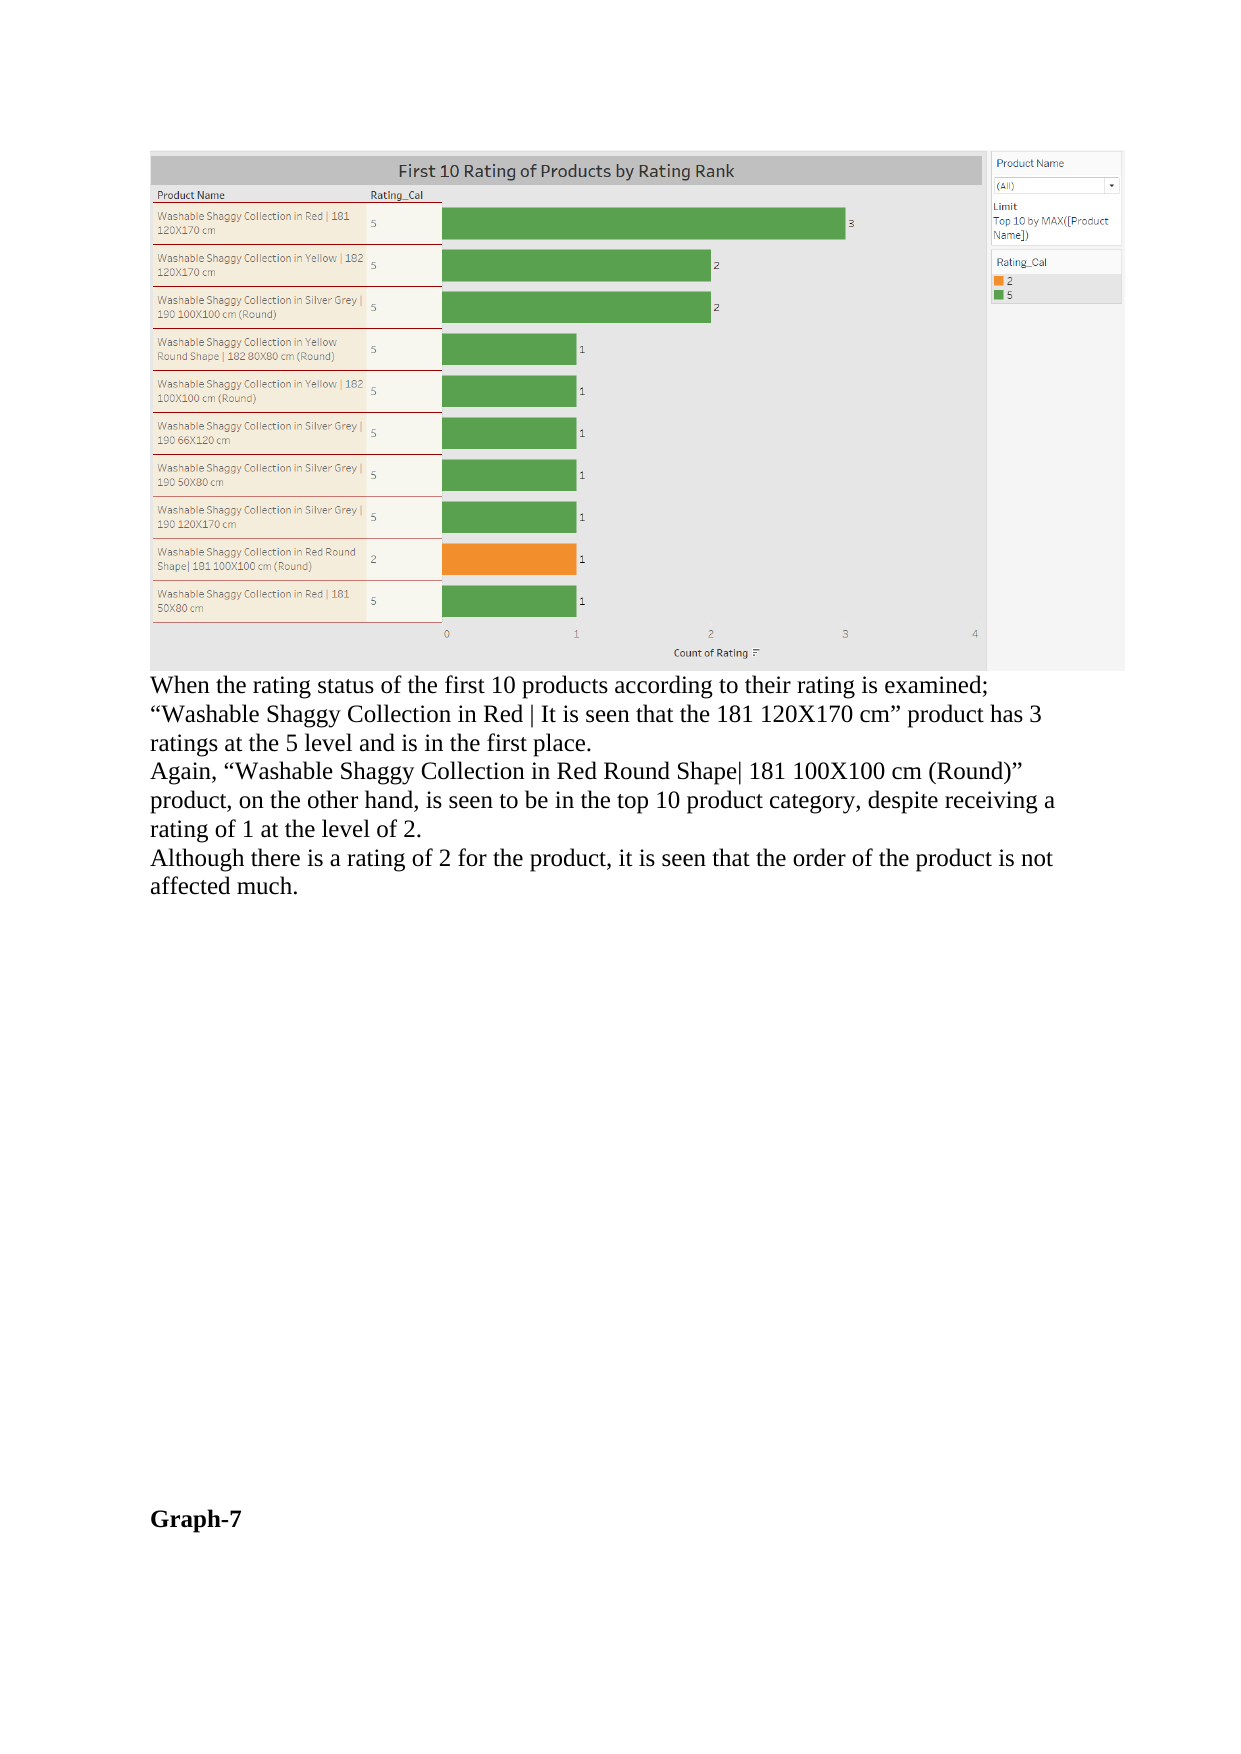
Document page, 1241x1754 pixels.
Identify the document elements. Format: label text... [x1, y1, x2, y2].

text Although there is a rating of 2 for the product, it is seen that the order of the product is not affected much. [150, 843, 1090, 900]
text Again, “Washable Shaggy Collection in Red Round Shape| 181 100X100 cm (Round)” product, on the other hand, is seen to be in the top 10 product category, despite receiving a rating of 1 at the level of 2. [150, 756, 1090, 843]
picture [150, 150, 1125, 671]
text When the rating status of the first 10 products according to their rating is examined; “Washable Shaggy Collection in Red | It is seen that the 181 120X170 cm” product has 3 ratings at the 5 level and is in the first place. [150, 671, 1090, 756]
text Graph-7 [150, 1504, 1090, 1533]
